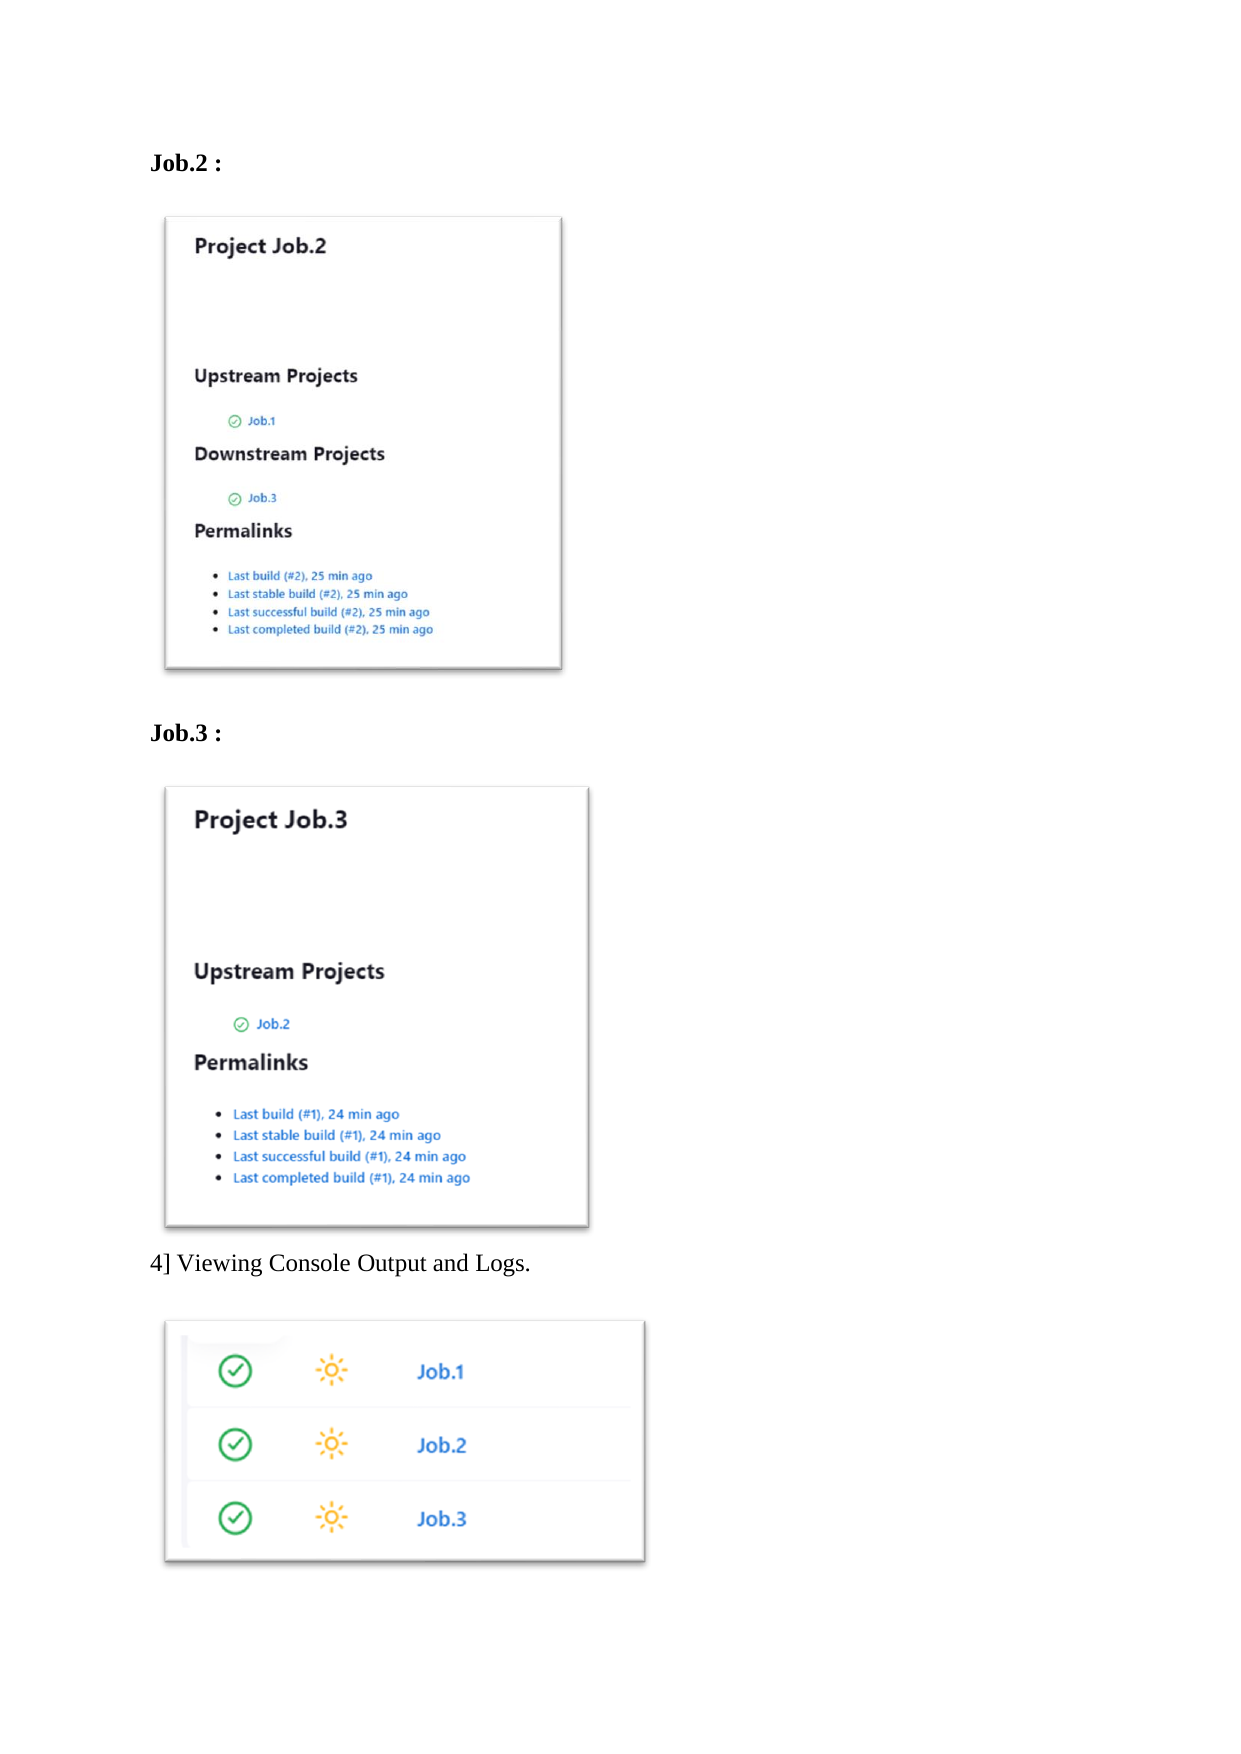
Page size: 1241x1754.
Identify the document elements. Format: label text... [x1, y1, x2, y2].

picture [157, 213, 569, 679]
picture [158, 784, 595, 1237]
text Job.3 : [150, 718, 1180, 747]
text Job.2 : [150, 148, 1180, 177]
picture [157, 1316, 652, 1572]
